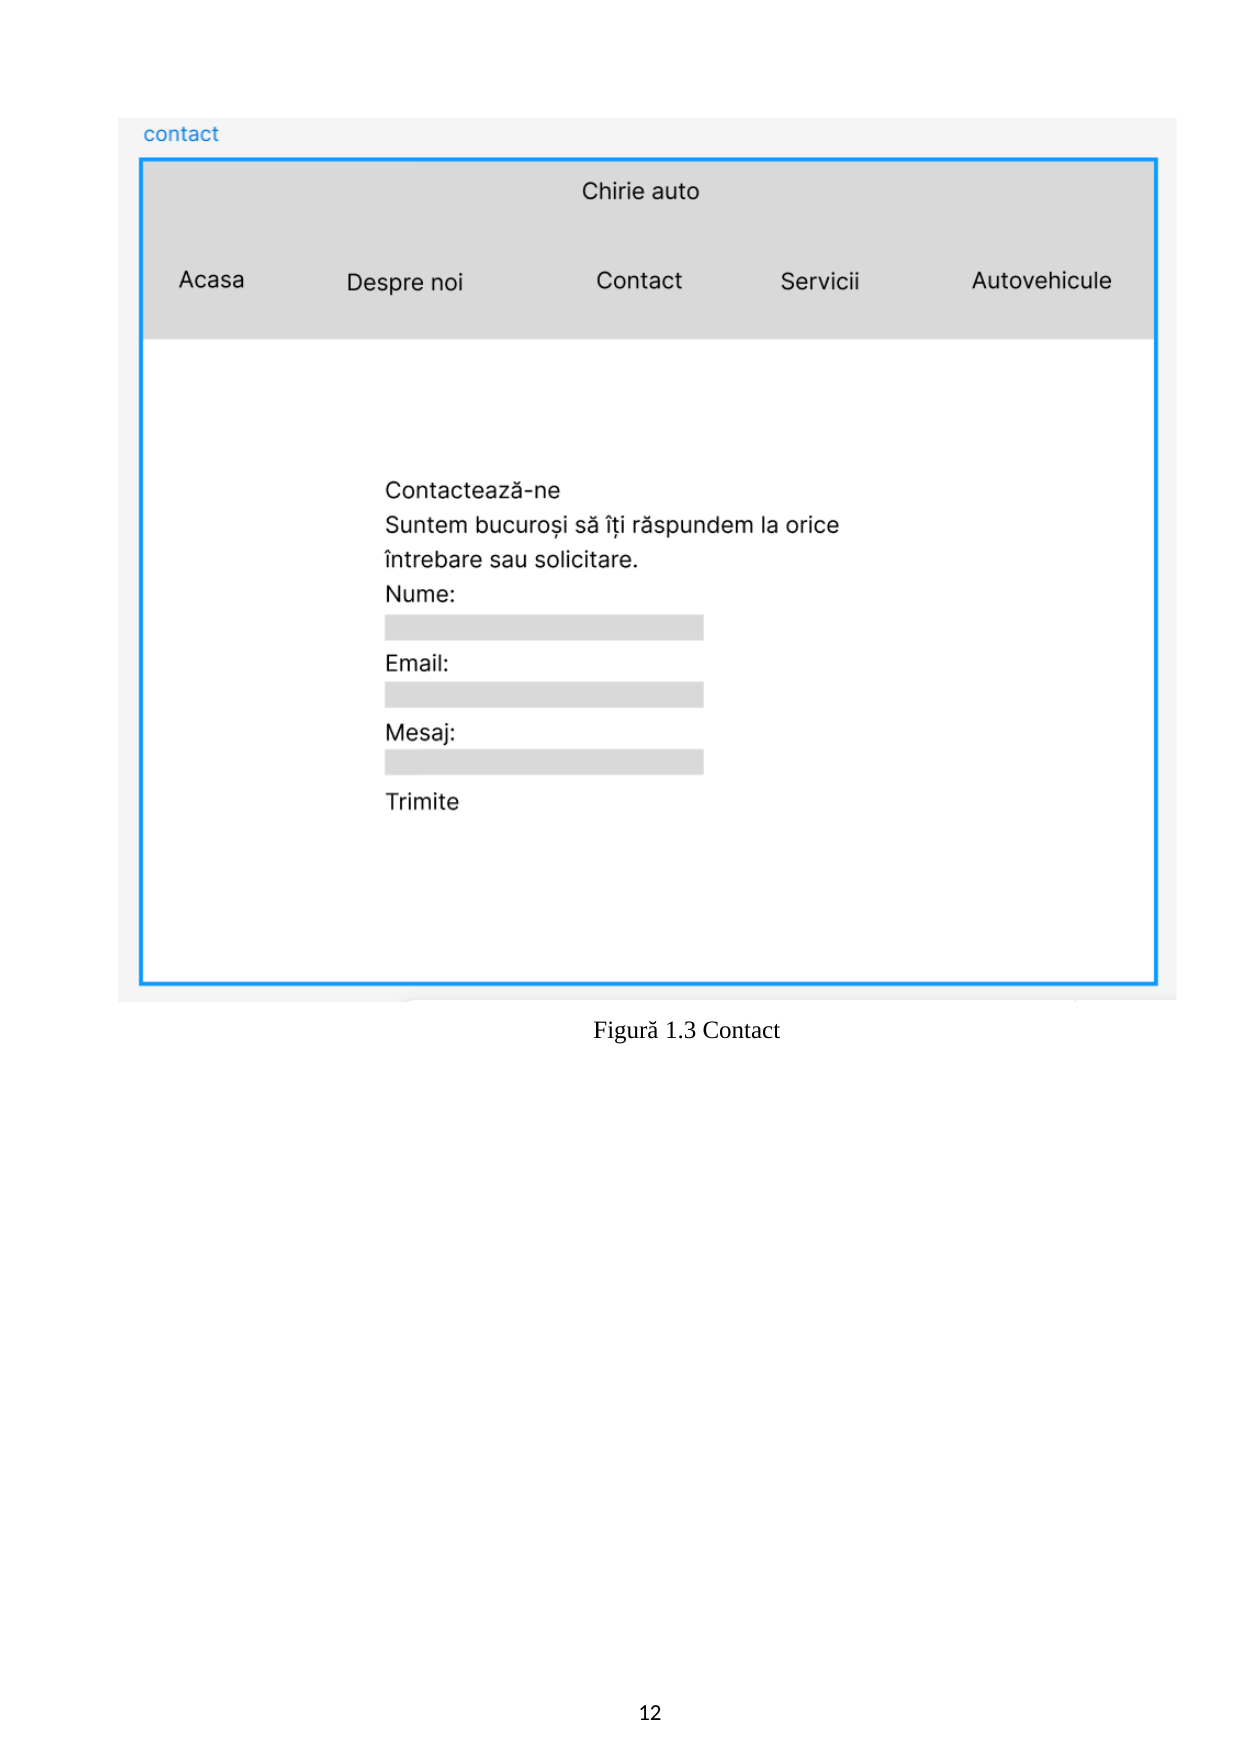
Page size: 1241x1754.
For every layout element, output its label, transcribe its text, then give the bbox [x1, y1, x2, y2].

text Figură 1.3 Contact [118, 1016, 1181, 1044]
picture [118, 118, 1177, 1002]
